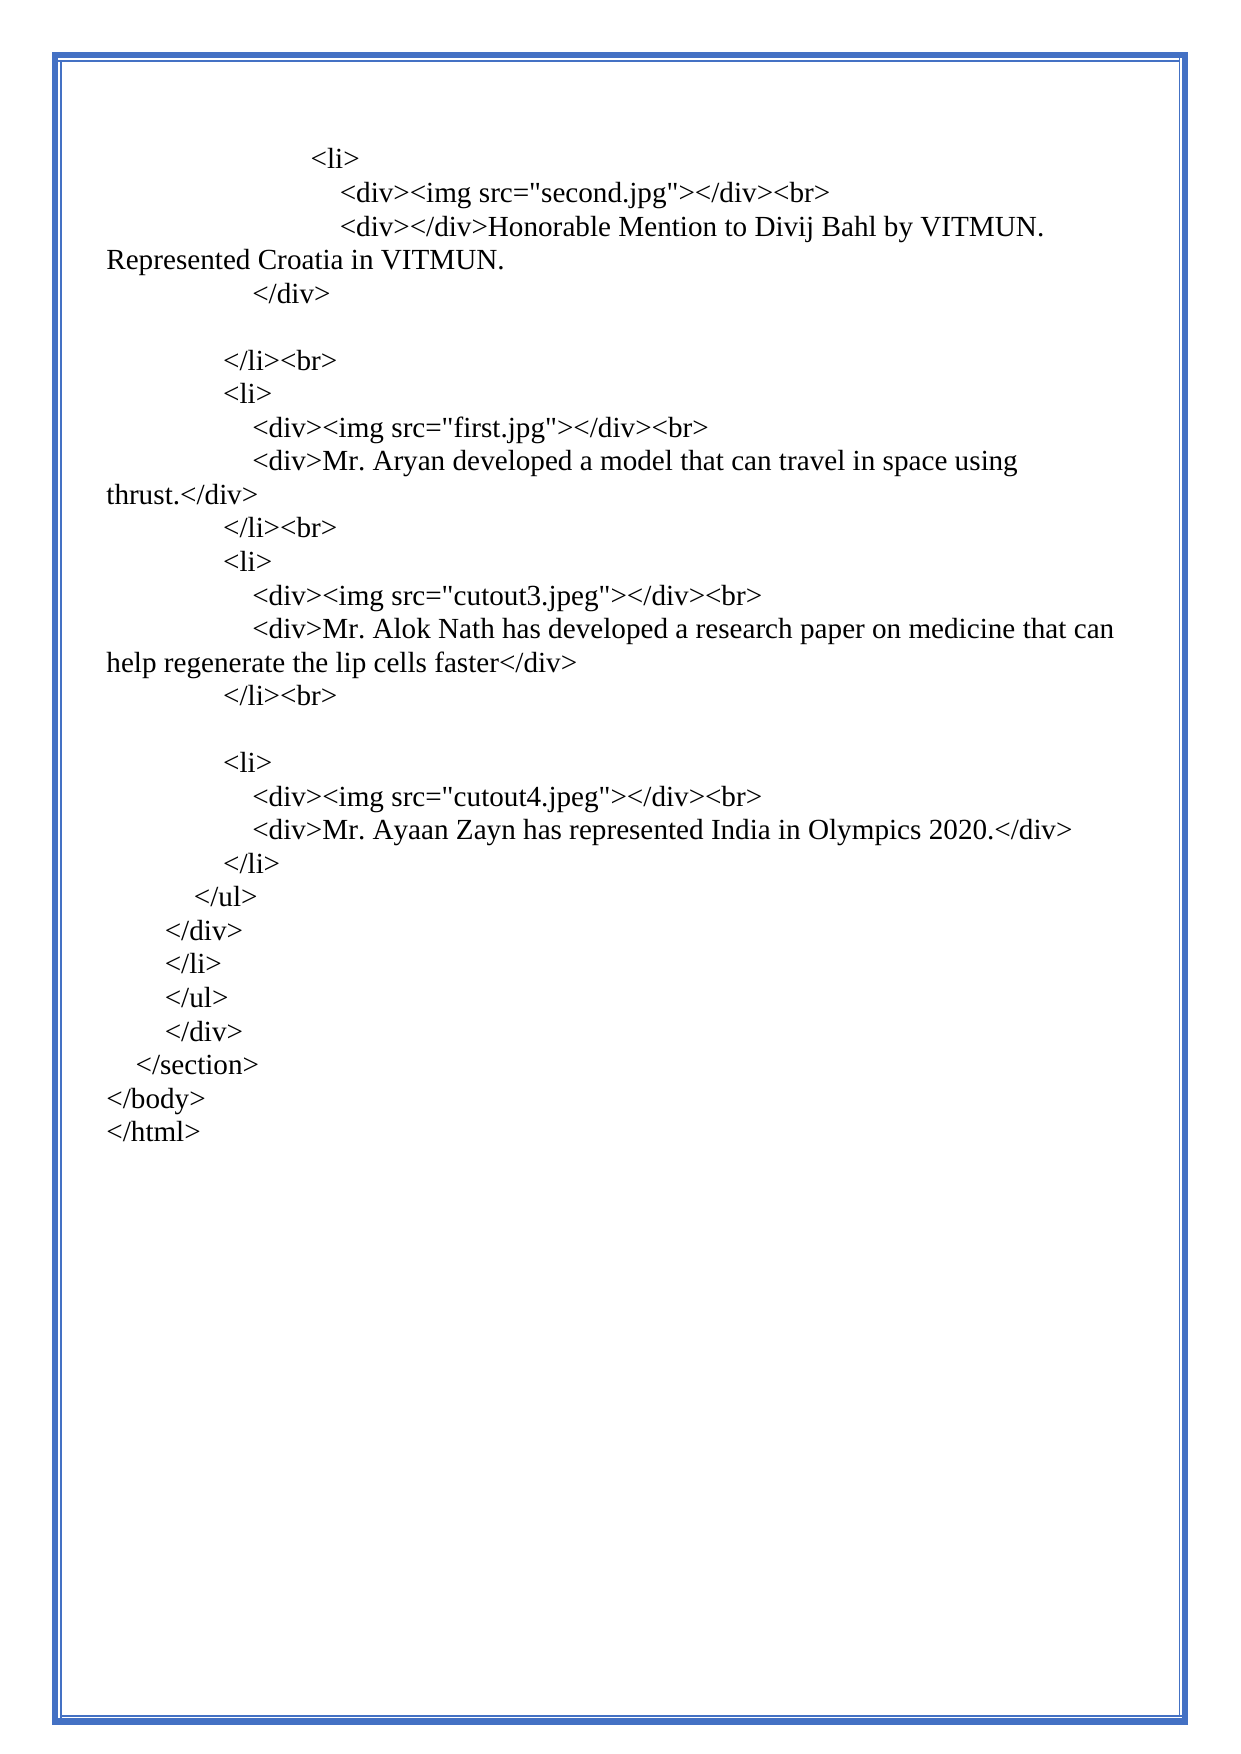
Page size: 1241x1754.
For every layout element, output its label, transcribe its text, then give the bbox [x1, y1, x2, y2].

text </li><br> [106, 678, 1134, 712]
text <div>Mr. Alok Nath has developed a research paper on medicine that can help regenerate the lip cells faster</div> [106, 611, 1134, 678]
text <li> [106, 142, 1134, 175]
text </ul> [106, 879, 1134, 913]
text </div> [106, 276, 1134, 309]
text </li><br> [106, 511, 1134, 544]
text </li><br> [106, 343, 1134, 376]
text <div>Mr. Ayaan Zayn has represented India in Olympics 2020.</div> [106, 812, 1134, 846]
text <div><img src="cutout4.jpeg"></div><br> [106, 779, 1134, 812]
text </ul> [106, 980, 1134, 1014]
text </li> [106, 947, 1134, 980]
text </body> [106, 1081, 1134, 1114]
text <li> [106, 544, 1134, 578]
text </div> [106, 1014, 1134, 1047]
text <div><img src="second.jpg"></div><br> [106, 175, 1134, 209]
text <li> [106, 376, 1134, 410]
text </li> [106, 846, 1134, 879]
text </html> [106, 1114, 1134, 1148]
text <div><img src="first.jpg"></div><br> [106, 410, 1134, 443]
text <div><img src="cutout3.jpeg"></div><br> [106, 578, 1134, 611]
text <div></div>Honorable Mention to Divij Bahl by VITMUN. Represented Croatia in VITMUN. [106, 209, 1134, 276]
text </section> [106, 1047, 1134, 1081]
text <div>Mr. Aryan developed a model that can travel in space using thrust.</div> [106, 443, 1134, 511]
text <li> [106, 745, 1134, 779]
text </div> [106, 913, 1134, 947]
